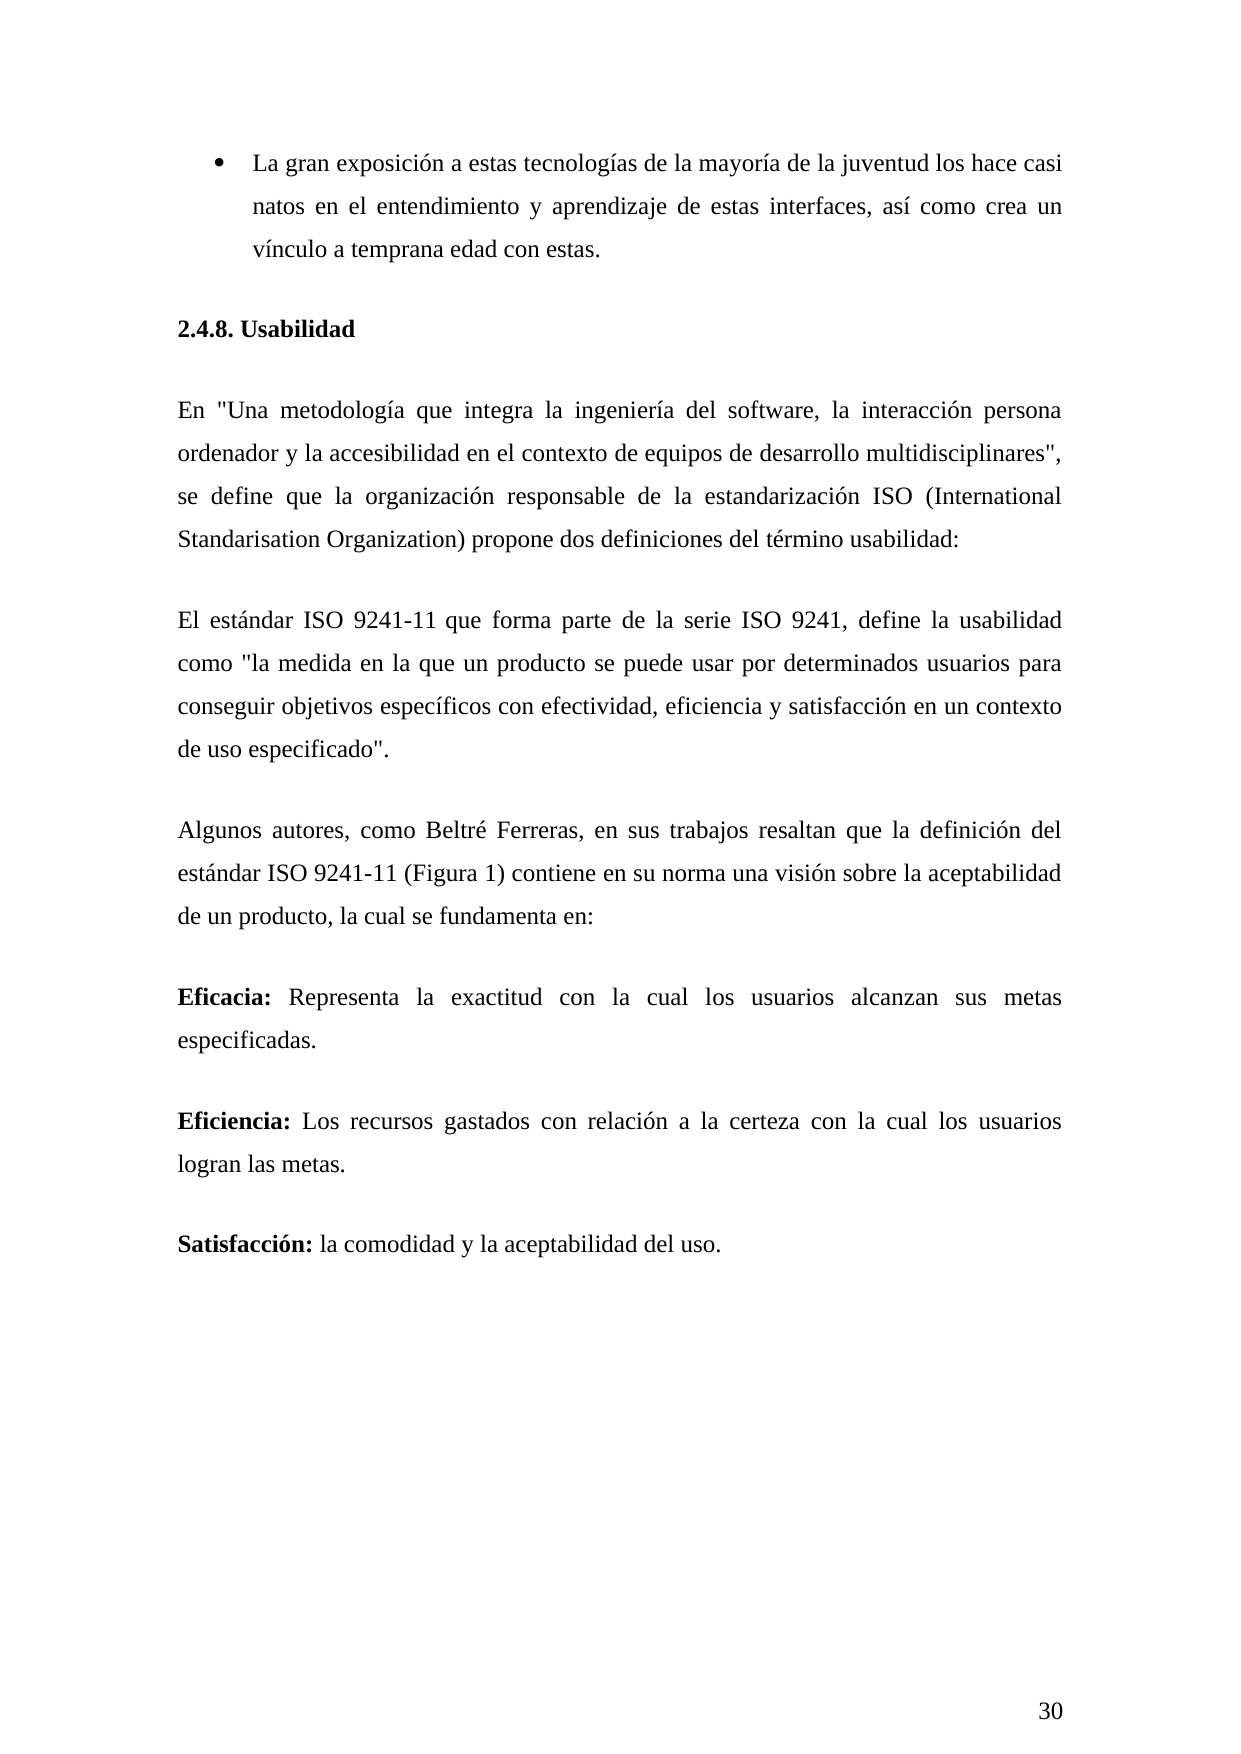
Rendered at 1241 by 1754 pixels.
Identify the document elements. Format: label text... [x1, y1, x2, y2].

text En "Una metodología que integra la ingeniería del software, la interacción persona ordenador y la accesibilidad en el contexto de equipos de desarrollo multidisciplinares", se define que la organización responsable de la estandarización ISO (International Standarisation Organization) propone dos definiciones del término usabilidad: [177, 395, 1063, 553]
text Eficiencia: Los recursos gastados con relación a la certeza con la cual los usuarios logran las metas. [177, 1106, 1063, 1178]
text Satisfacción: la comodidad y la aceptabilidad del uso. [177, 1229, 1063, 1258]
text Eficacia: Representa la exactitud con la cual los usuarios alcanzan sus metas especificadas. [177, 982, 1063, 1054]
subtitle 2.4.8. Usabilidad [177, 314, 1063, 343]
text El estándar ISO 9241-11 que forma parte de la serie ISO 9241, define la usabilidad como "la medida en la que un producto se puede usar por determinados usuarios para conseguir objetivos específicos con efectividad, eficiencia y satisfacción en un contexto de uso especificado". [177, 605, 1063, 763]
list La gran exposición a estas tecnologías de la mayoría de la juventud los hace casi natos en el entendimiento y aprendizaje de estas interfaces, así como crea un vínculo a temprana edad con estas. [215, 148, 1063, 263]
text Algunos autores, como Beltré Ferreras, en sus trabajos resaltan que la definición del estándar ISO 9241-11 (Figura 1) contiene en su norma una visión sobre la aceptabilidad de un producto, la cual se fundamenta en: [177, 815, 1063, 930]
